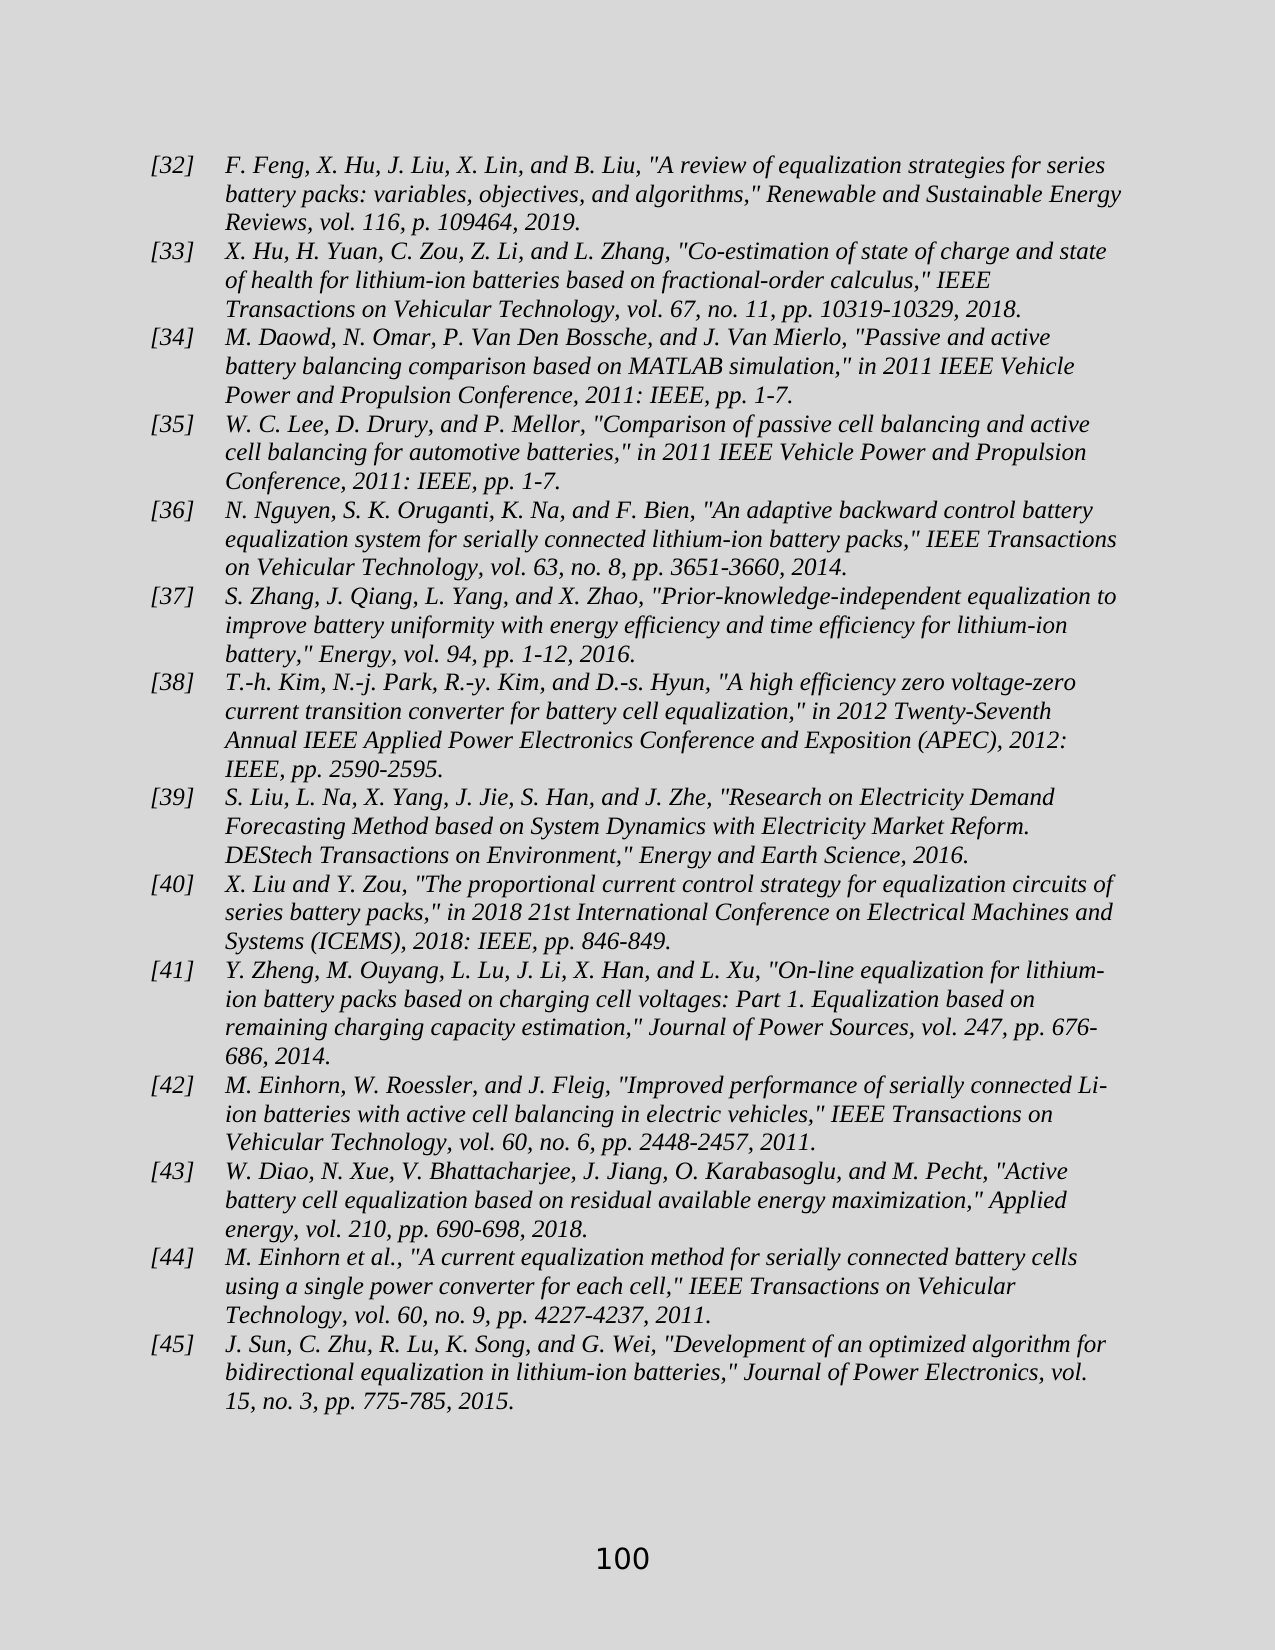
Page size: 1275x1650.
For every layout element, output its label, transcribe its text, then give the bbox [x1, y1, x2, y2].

text [34] M. Daowd, N. Omar, P. Van Den Bossche, and J. Van Mierlo, "Passive and active battery balancing comparison based on MATLAB simulation," in 2011 IEEE Vehicle Power and Propulsion Conference, 2011: IEEE, pp. 1-7. [150, 322, 1125, 409]
text [38] T.-h. Kim, N.-j. Park, R.-y. Kim, and D.-s. Hyun, "A high efficiency zero voltage-zero current transition converter for battery cell equalization," in 2012 Twenty-Seventh Annual IEEE Applied Power Electronics Conference and Exposition (APEC), 2012: IEEE, pp. 2590-2595. [150, 667, 1125, 782]
text [41] Y. Zheng, M. Ouyang, L. Lu, J. Li, X. Han, and L. Xu, "On-line equalization for lithium-ion battery packs based on charging cell voltages: Part 1. Equalization based on remaining charging capacity estimation," Journal of Power Sources, vol. 247, pp. 676-686, 2014. [150, 955, 1125, 1070]
text [32] F. Feng, X. Hu, J. Liu, X. Lin, and B. Liu, "A review of equalization strategies for series battery packs: variables, objectives, and algorithms," Renewable and Sustainable Energy Reviews, vol. 116, p. 109464, 2019. [150, 150, 1125, 236]
text [35] W. C. Lee, D. Drury, and P. Mellor, "Comparison of passive cell balancing and active cell balancing for automotive batteries," in 2011 IEEE Vehicle Power and Propulsion Conference, 2011: IEEE, pp. 1-7. [150, 409, 1125, 495]
text [33] X. Hu, H. Yuan, C. Zou, Z. Li, and L. Zhang, "Co-estimation of state of charge and state of health for lithium-ion batteries based on fractional-order calculus," IEEE Transactions on Vehicular Technology, vol. 67, no. 11, pp. 10319-10329, 2018. [150, 236, 1125, 322]
text [39] S. Liu, L. Na, X. Yang, J. Jie, S. Han, and J. Zhe, "Research on Electricity Demand Forecasting Method based on System Dynamics with Electricity Market Reform. DEStech Transactions on Environment," Energy and Earth Science, 2016. [150, 782, 1125, 869]
text [44] M. Einhorn et al., "A current equalization method for serially connected battery cells using a single power converter for each cell," IEEE Transactions on Vehicular Technology, vol. 60, no. 9, pp. 4227-4237, 2011. [150, 1242, 1125, 1329]
text [42] M. Einhorn, W. Roessler, and J. Fleig, "Improved performance of serially connected Li-ion batteries with active cell balancing in electric vehicles," IEEE Transactions on Vehicular Technology, vol. 60, no. 6, pp. 2448-2457, 2011. [150, 1070, 1125, 1156]
text [36] N. Nguyen, S. K. Oruganti, K. Na, and F. Bien, "An adaptive backward control battery equalization system for serially connected lithium-ion battery packs," IEEE Transactions on Vehicular Technology, vol. 63, no. 8, pp. 3651-3660, 2014. [150, 495, 1125, 581]
text [37] S. Zhang, J. Qiang, L. Yang, and X. Zhao, "Prior-knowledge-independent equalization to improve battery uniformity with energy efficiency and time efficiency for lithium-ion battery," Energy, vol. 94, pp. 1-12, 2016. [150, 581, 1125, 667]
text [43] W. Diao, N. Xue, V. Bhattacharjee, J. Jiang, O. Karabasoglu, and M. Pecht, "Active battery cell equalization based on residual available energy maximization," Applied energy, vol. 210, pp. 690-698, 2018. [150, 1156, 1125, 1242]
text [40] X. Liu and Y. Zou, "The proportional current control strategy for equalization circuits of series battery packs," in 2018 21st International Conference on Electrical Machines and Systems (ICEMS), 2018: IEEE, pp. 846-849. [150, 869, 1125, 955]
text [45] J. Sun, C. Zhu, R. Lu, K. Song, and G. Wei, "Development of an optimized algorithm for bidirectional equalization in lithium-ion batteries," Journal of Power Electronics, vol. 15, no. 3, pp. 775-785, 2015. [150, 1329, 1125, 1415]
